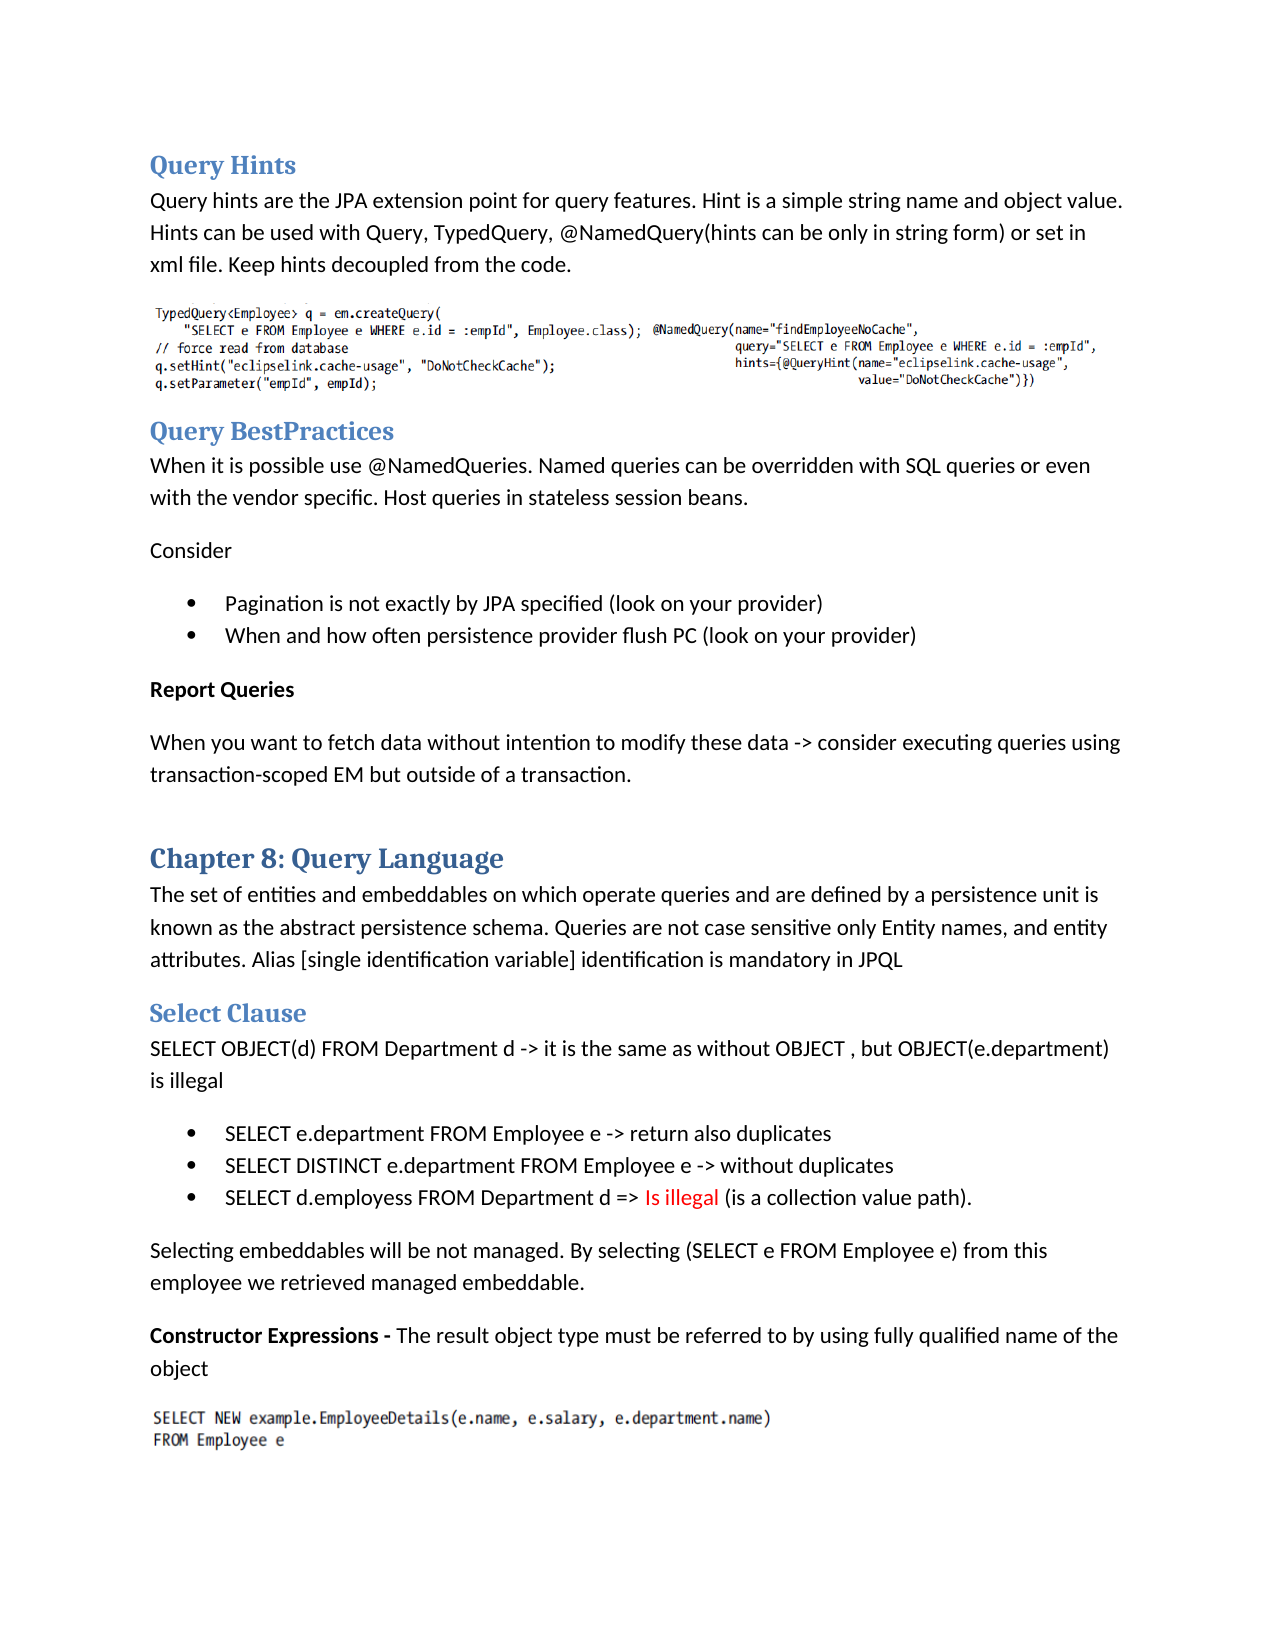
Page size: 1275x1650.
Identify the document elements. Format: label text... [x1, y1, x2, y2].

text SELECT OBJECT(d) FROM Department d -> it is the same as without OBJECT , but OBJECT(e.department) is illegal [150, 1034, 1125, 1094]
text Consider [150, 536, 1125, 564]
subtitle Query BestPractices [150, 416, 1125, 447]
picture [150, 1406, 773, 1453]
text Selecting embeddables will be not managed. By selecting (SELECT e FROM Employee e) from this employee we retrieved managed embeddable. [150, 1236, 1125, 1297]
text When it is possible use @NamedQueries. Named queries can be overridden with SQL queries or even with the vendor specific. Host queries in stateless session beans. [150, 451, 1125, 511]
text The set of entities and embeddables on which operate queries and are defined by a persistence unit is known as the abstract persistence schema. Queries are not case sensitive only Entity names, and entity attributes. Alias [single identification variable] identification is mandatory in JPQL [150, 881, 1125, 973]
list SELECT d.employess FROM Department d => Is illegal (is a collection value path). [187, 1183, 1125, 1211]
list SELECT e.department FROM Employee e -> return also duplicates [187, 1119, 1125, 1147]
list When and how often persistence provider flush PC (look on your provider) [187, 622, 1125, 650]
subtitle Select Clause [150, 998, 1125, 1029]
list SELECT DISTINCT e.department FROM Employee e -> without duplicates [187, 1151, 1125, 1179]
subtitle Query Hints [150, 150, 1125, 181]
text Constructor Expressions - The result object type must be referred to by using fully qualified name of the object [150, 1322, 1125, 1382]
picture [652, 319, 1101, 391]
text Query hints are the JPA extension point for query features. Hint is a simple string name and object value. Hints can be used with Query, TypedQuery, @NamedQuery(hints can be only in string form) or set in xml file. Keep hints decoupled from the code. [150, 186, 1125, 278]
text When you want to fetch data without intention to modify these data -> consider executing queries using transaction-scoped EM but outside of a transaction. [150, 728, 1125, 788]
picture [150, 303, 648, 391]
text Report Queries [150, 675, 1125, 703]
subtitle Chapter 8: Query Language [150, 842, 1125, 876]
list Pagination is not exactly by JPA specified (look on your provider) [187, 589, 1125, 617]
